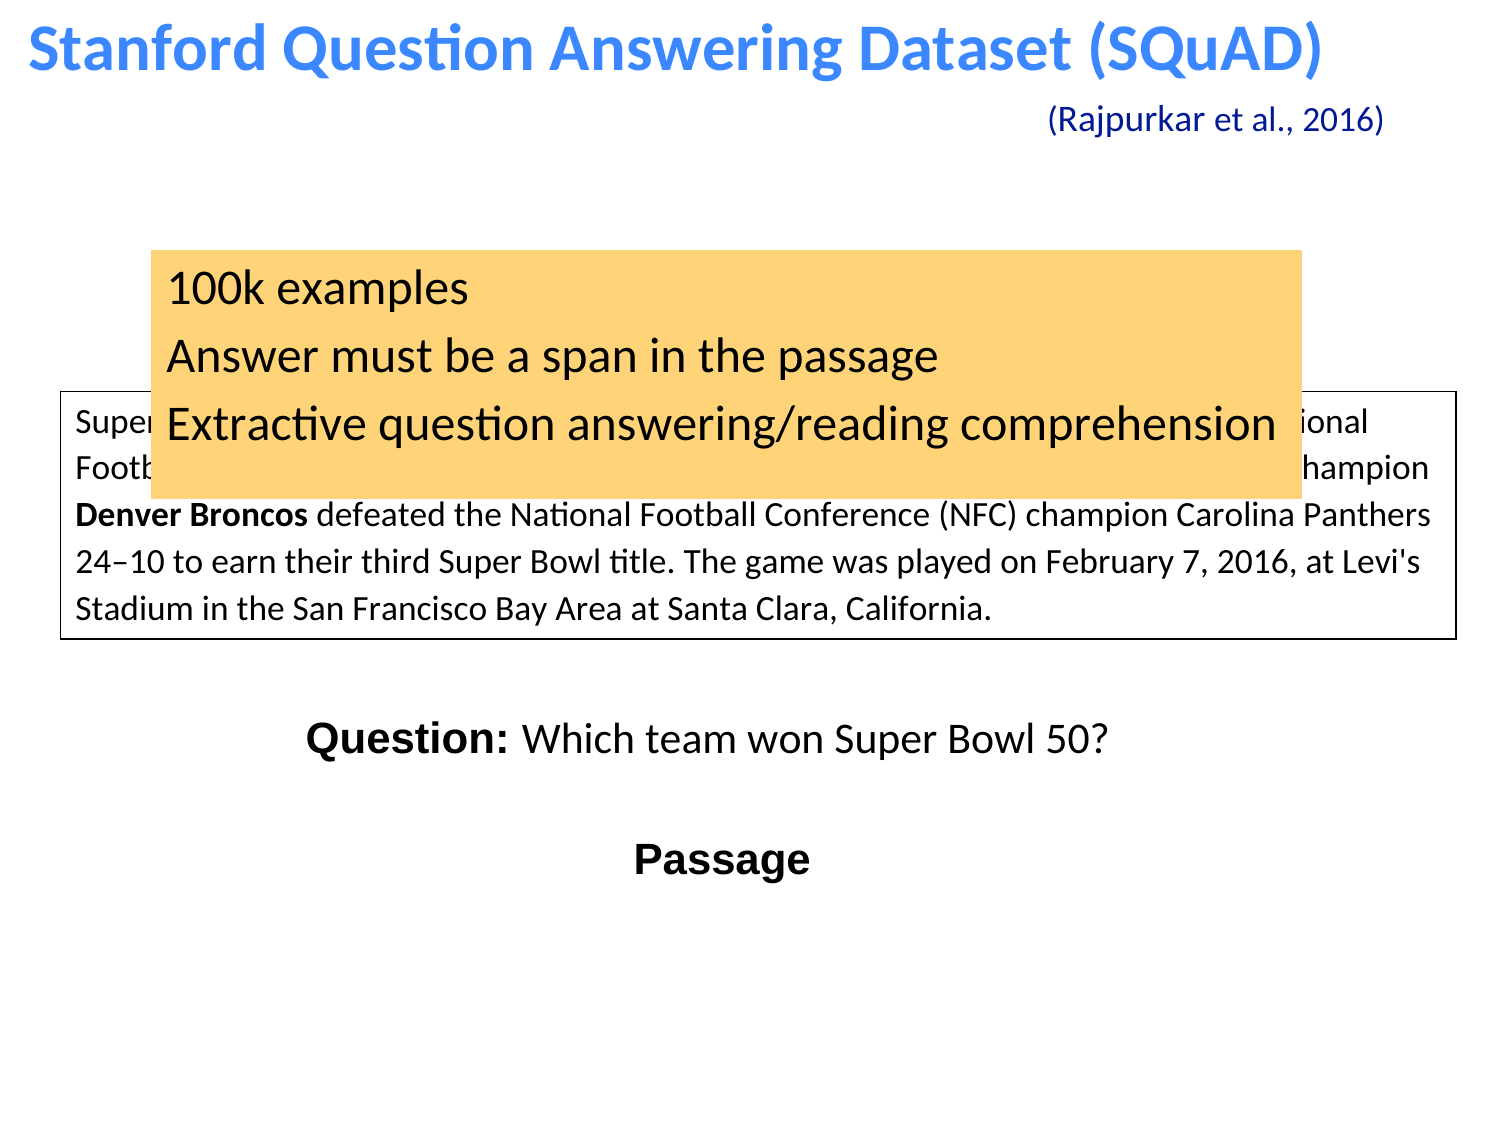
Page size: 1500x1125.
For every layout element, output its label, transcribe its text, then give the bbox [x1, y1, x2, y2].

table_header 100k examples Answer must be a span in the passage Extractive question answering/reading comprehension [151, 250, 1302, 499]
text Question: Which team won Super Bowl 50? [305, 203, 1470, 764]
text (Rajpurkar et al., 2016) [29, 95, 1385, 141]
subtitle Passage [29, 834, 1414, 884]
subtitle Stanford Question Answering Dataset (SQuAD) [28, 6, 1470, 87]
